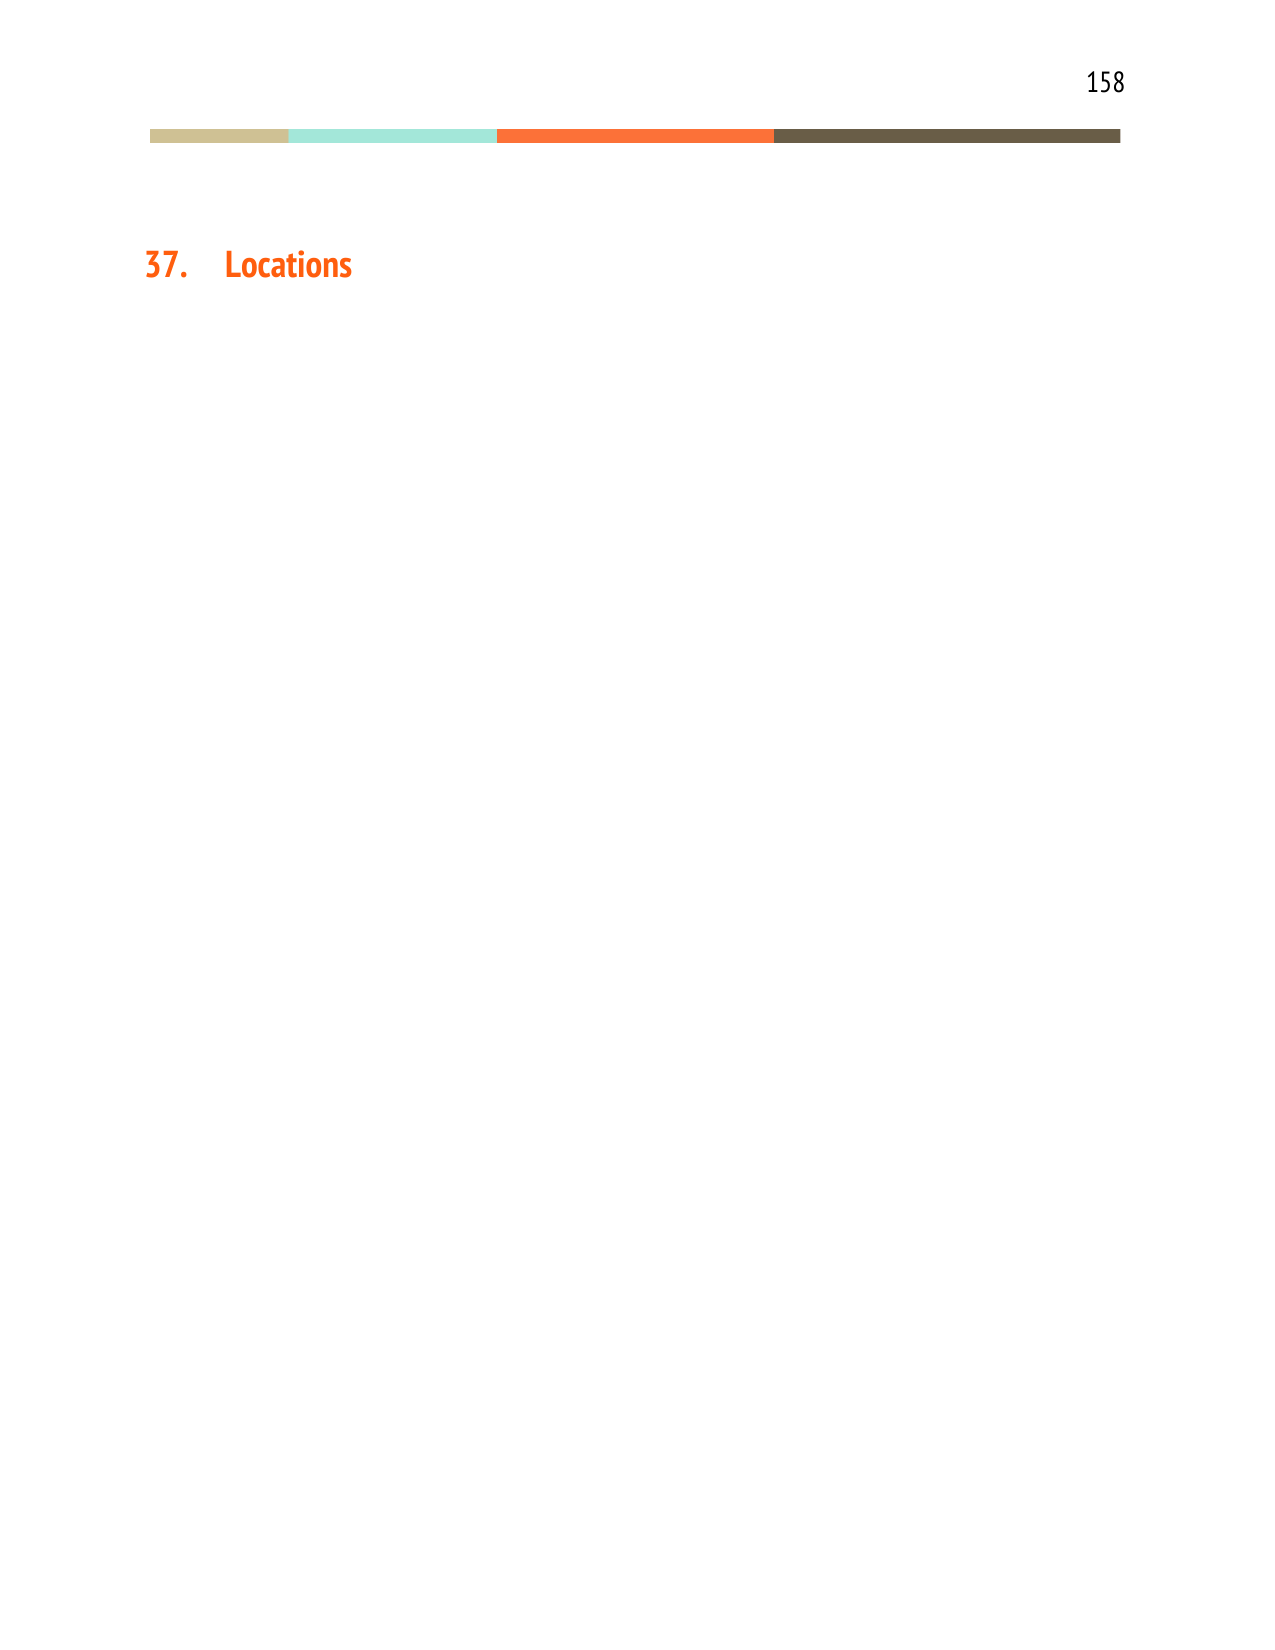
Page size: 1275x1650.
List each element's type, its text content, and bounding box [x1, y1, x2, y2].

subtitle Locations [187, 239, 1125, 287]
picture [150, 129, 1121, 143]
